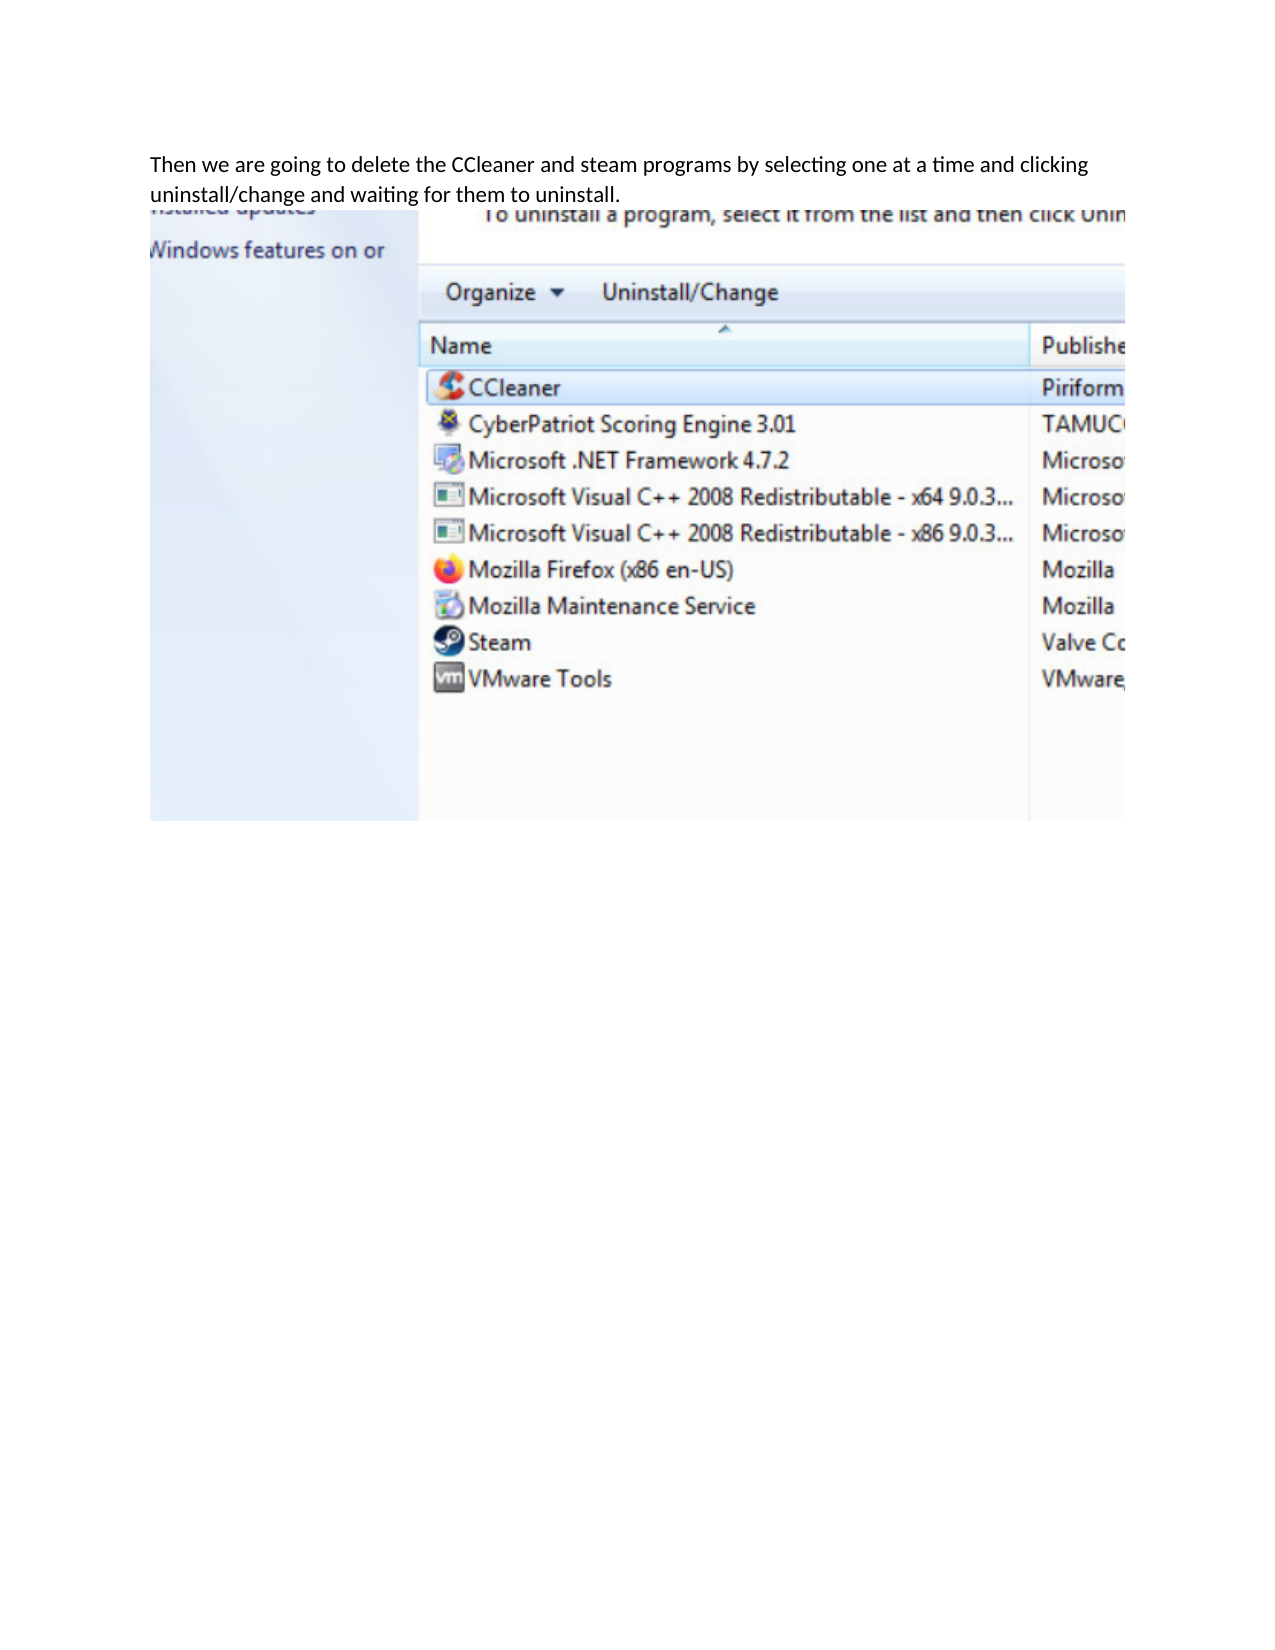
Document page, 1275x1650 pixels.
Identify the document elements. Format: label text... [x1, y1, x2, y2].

picture [150, 210, 1125, 821]
text Then we are going to delete the CCleaner and steam programs by selecting one at a time and clicking uninstall/change and waiting for them to uninstall. [150, 150, 1125, 210]
